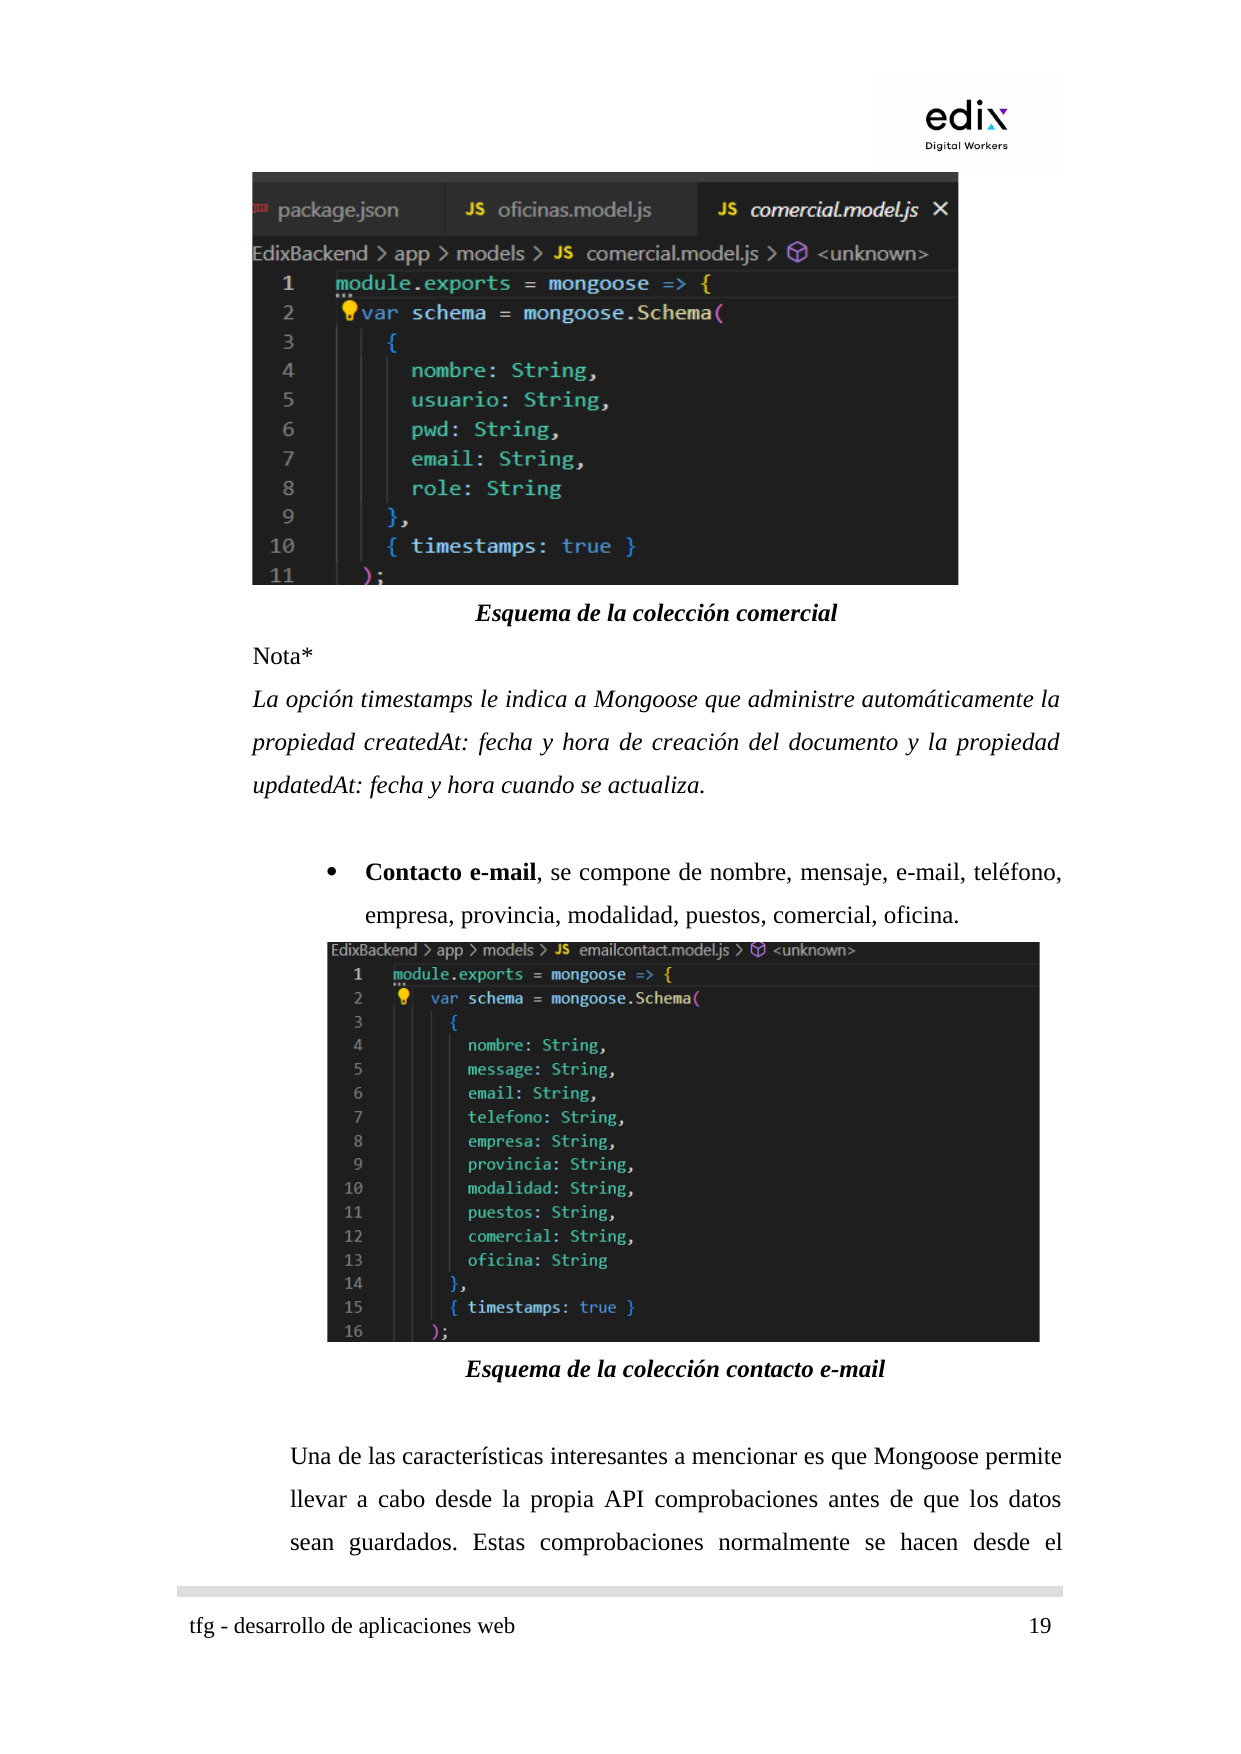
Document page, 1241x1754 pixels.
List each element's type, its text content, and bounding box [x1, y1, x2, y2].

list Esquema de la colección contacto e-mail [290, 1354, 1063, 1383]
list Nota* [252, 641, 1063, 670]
list Esquema de la colección comercial [252, 598, 1063, 627]
picture [252, 73, 1064, 585]
picture [327, 942, 1040, 1342]
list Contacto e-mail, se compone de nombre, mensaje, e-mail, teléfono, empresa, provincia, modalidad, puestos, comercial, oficina. [327, 857, 1063, 928]
list La opción timestamps le indica a Mongoose que administre automáticamente la propiedad createdAt: fecha y hora de creación del documento y la propiedad updatedAt: fecha y hora cuando se actualiza. [252, 684, 1063, 799]
